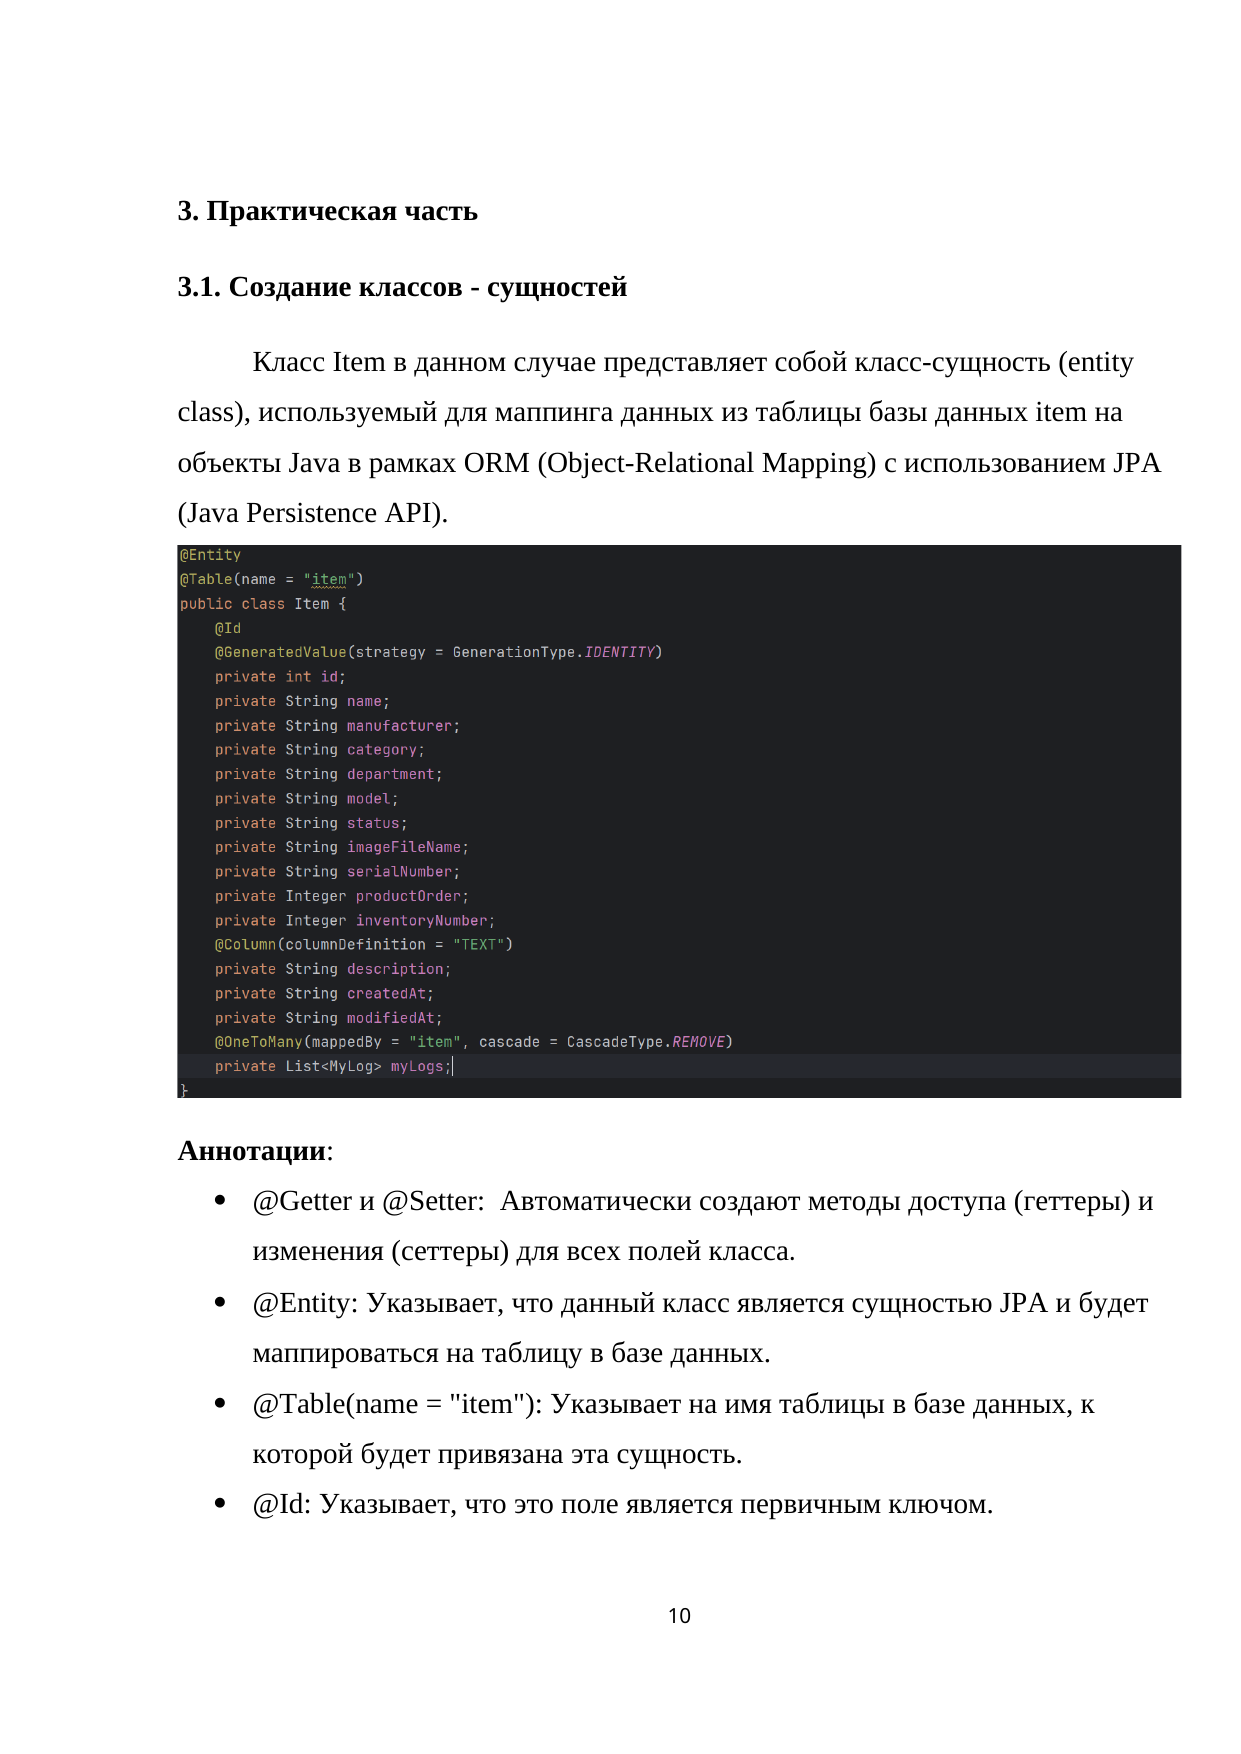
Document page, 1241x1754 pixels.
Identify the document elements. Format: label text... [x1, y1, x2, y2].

picture [177, 545, 1182, 1098]
list @Id: Указывает, что это поле является первичным ключом. [215, 1487, 1181, 1520]
list @Getter и @Setter: Автоматически создают методы доступа (геттеры) и изменения (сеттеры) для всех полей класса. [215, 1183, 1181, 1268]
text 3.1. Создание классов - сущностей [177, 269, 1181, 302]
text Аннотации: [177, 1133, 1181, 1166]
text 3. Практическая часть [177, 193, 1181, 227]
list @Table(name = "item"): Указывает на имя таблицы в базе данных, к которой будет привязана эта сущность. [215, 1386, 1181, 1470]
list @Entity: Указывает, что данный класс является сущностью JPA и будет маппироваться на таблицу в базе данных. [215, 1285, 1181, 1369]
text Класс Item в данном случае представляет собой класс-сущность (entity class), используемый для маппинга данных из таблицы базы данных item на объекты Java в рамках ORM (Object-Relational Mapping) с использованием JPA (Java Persistence API). [177, 344, 1181, 528]
